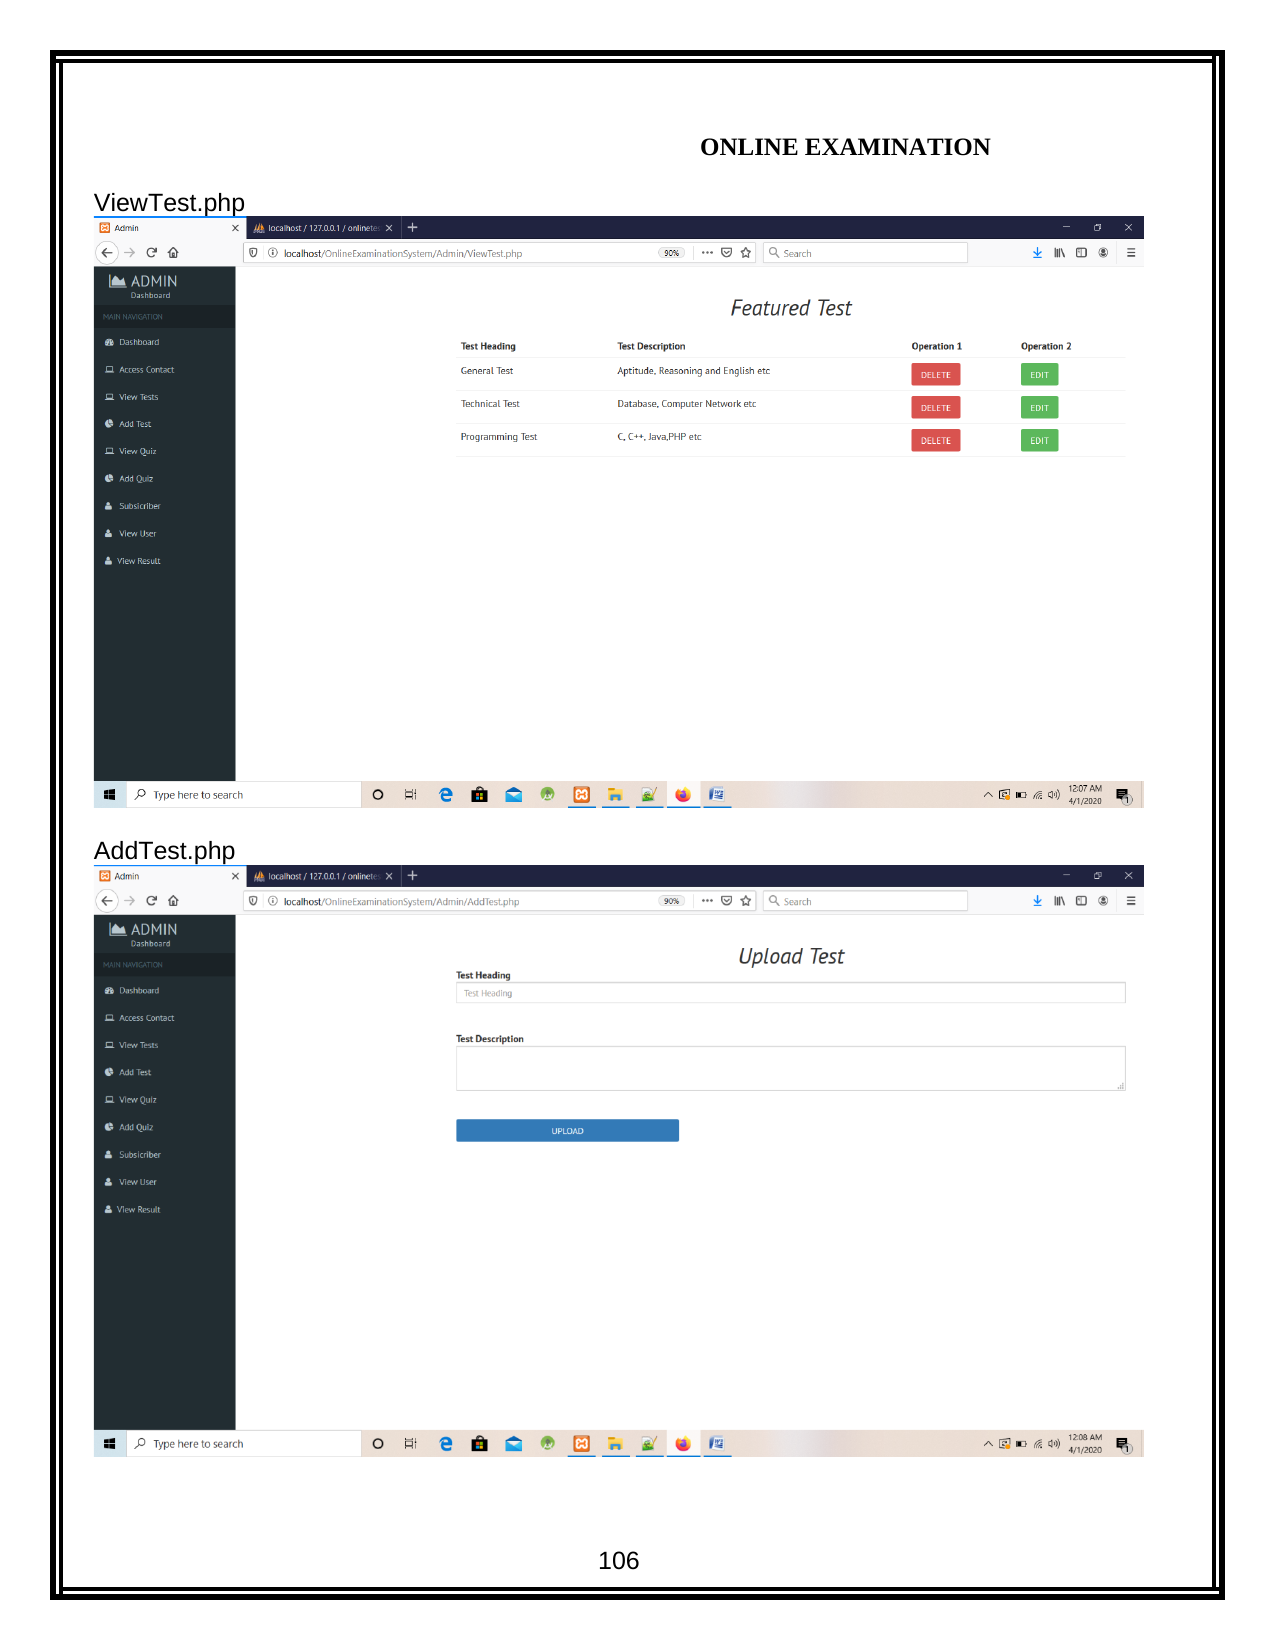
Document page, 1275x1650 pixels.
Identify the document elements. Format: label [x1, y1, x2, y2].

picture [93, 865, 1144, 1457]
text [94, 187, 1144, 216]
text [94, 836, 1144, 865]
picture [93, 216, 1144, 808]
